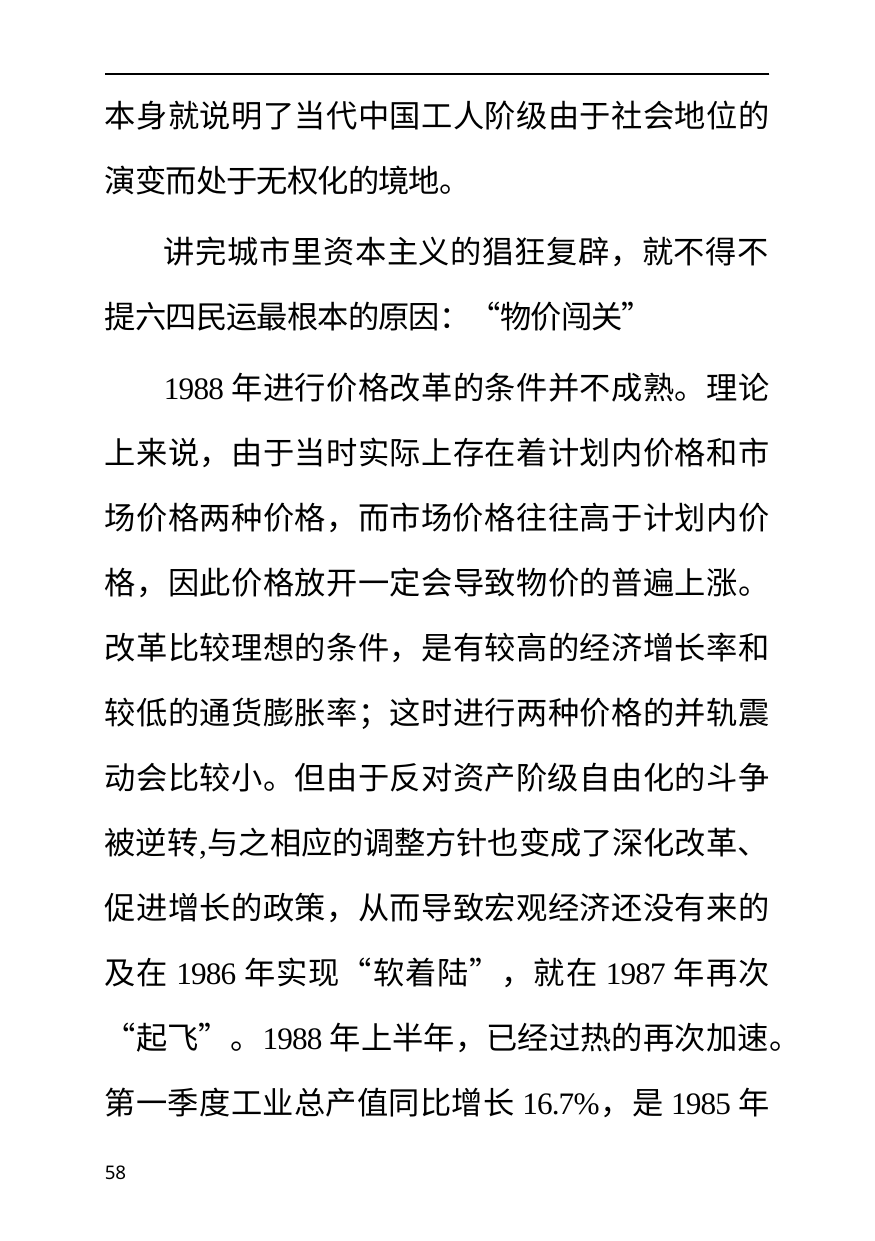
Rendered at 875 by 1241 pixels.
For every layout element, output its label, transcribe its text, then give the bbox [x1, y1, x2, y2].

text 讲完城市里资本主义的猖狂复辟，就不得不提六四民运最根本的原因：“物价闯关” [104, 217, 769, 347]
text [104, 353, 769, 1133]
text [104, 81, 769, 211]
